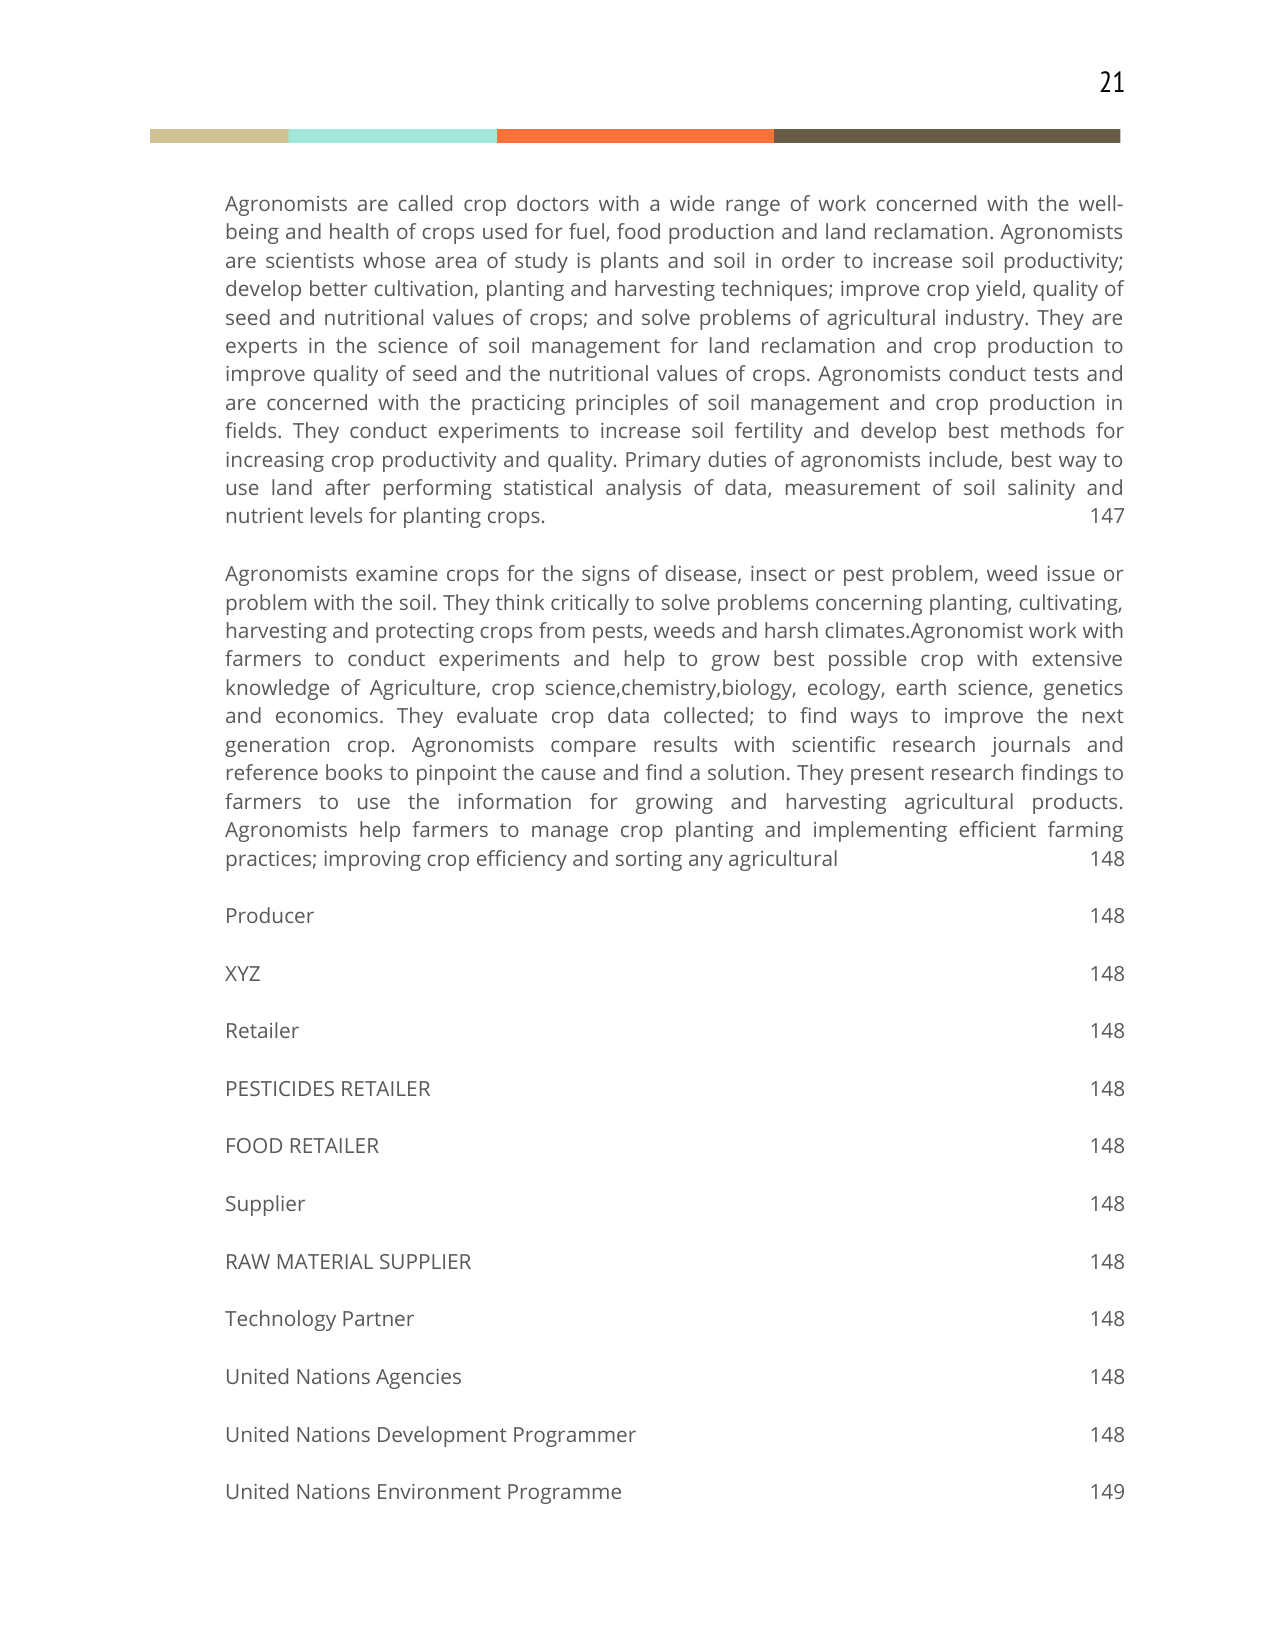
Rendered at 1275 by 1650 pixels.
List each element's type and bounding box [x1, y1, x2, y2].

picture [150, 129, 1121, 143]
